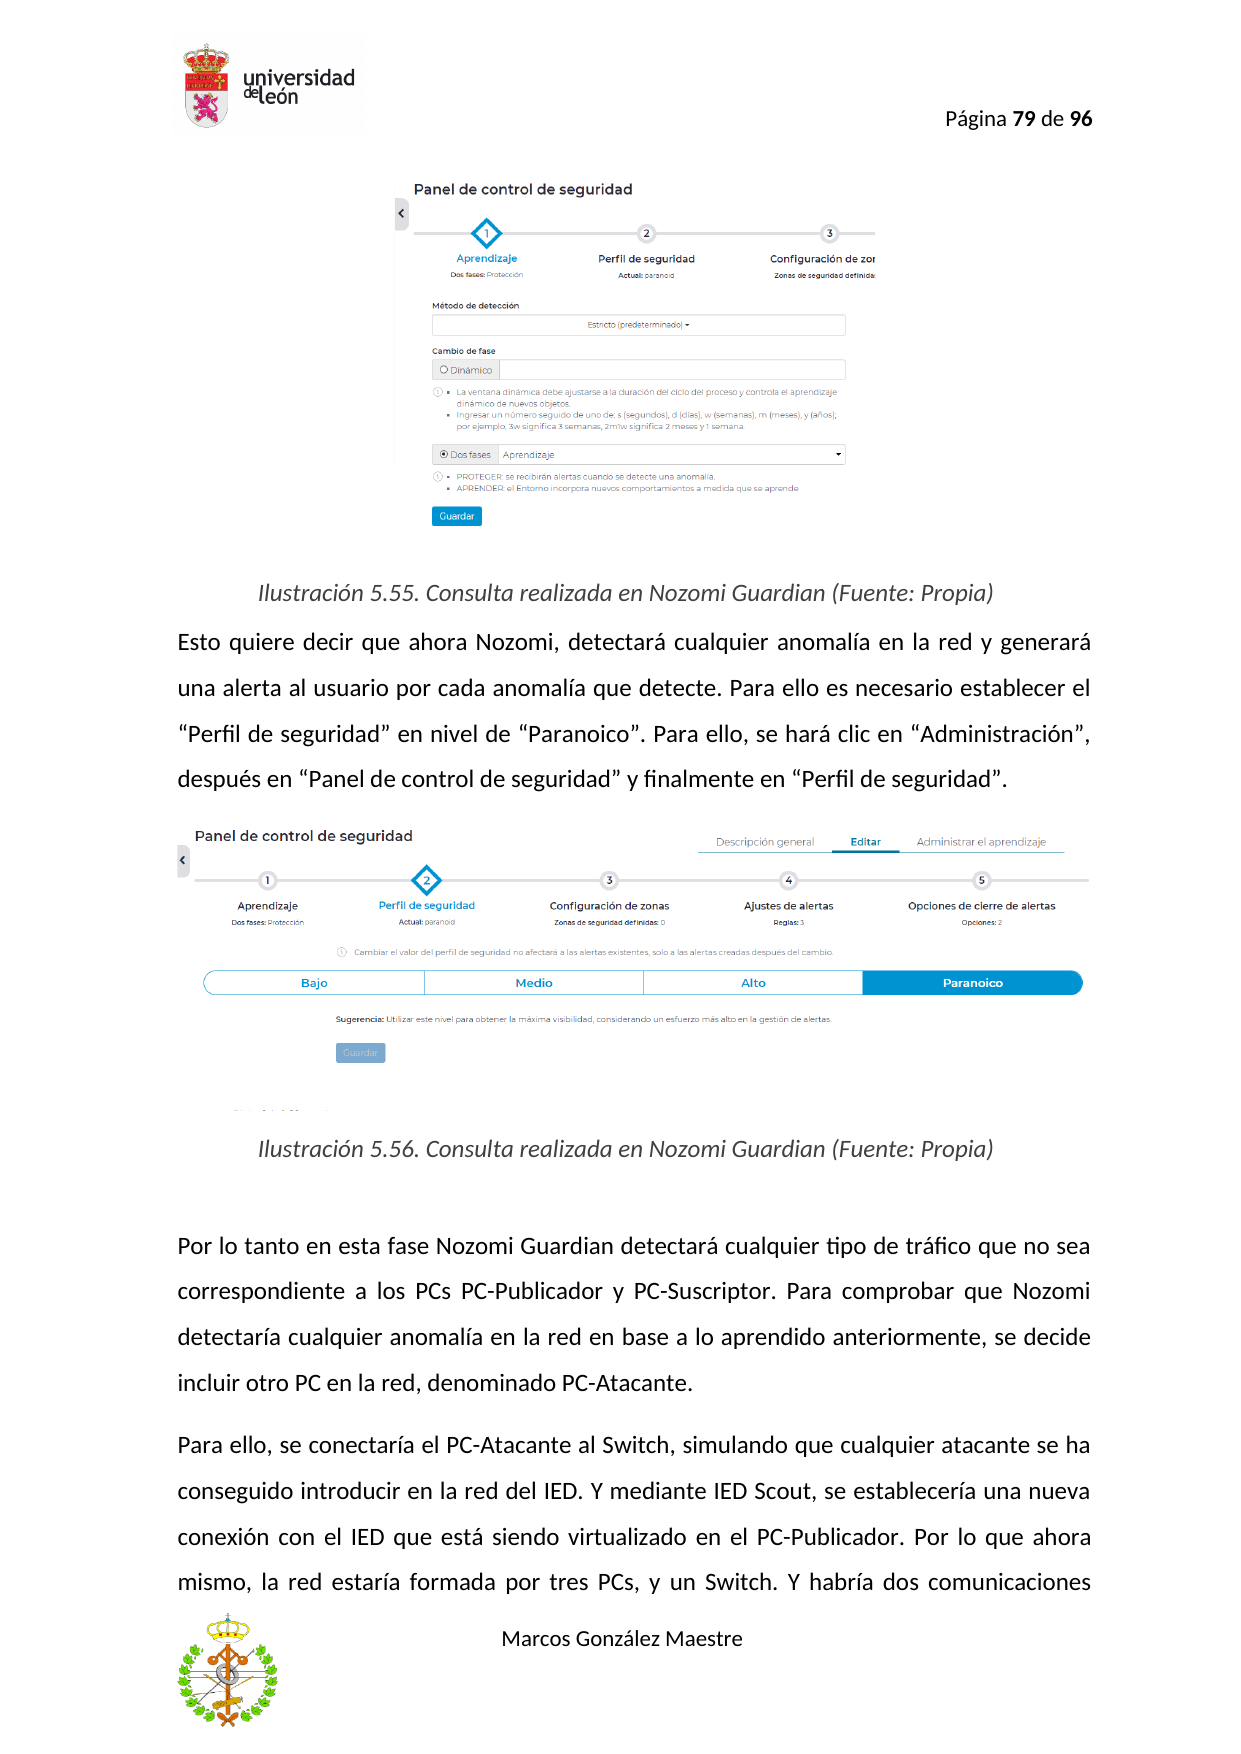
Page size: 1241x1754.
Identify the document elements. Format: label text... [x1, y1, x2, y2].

text Esto quiere decir que ahora Nozomi, detectará cualquier anomalía en la red y generará una alerta al usuario por cada anomalía que detecte. Para ello es necesario establecer el “Perfil de seguridad” en nivel de “Paranoico”. Para ello, se hará clic en “Administración”, después en “Panel de control de seguridad” y finalmente en “Perfil de seguridad”. [177, 626, 1092, 794]
picture [177, 826, 1093, 1111]
text Por lo tanto en esta fase Nozomi Guardian detectará cualquier tipo de tráfico que no sea correspondiente a los PCs PC-Publicador y PC-Suscriptor. Para comprobar que Nozomi detectaría cualquier anomalía en la red en base a lo aprendido anteriormente, se decide incluir otro PC en la red, denominado PC-Atacante. [177, 1230, 1092, 1397]
picture [394, 177, 876, 554]
text Ilustración 5.55. Consulta realizada en Nozomi Guardian (Fuente: Propia) [252, 577, 1002, 607]
text Ilustración 5.56. Consulta realizada en Nozomi Guardian (Fuente: Propia) [252, 1133, 1002, 1164]
picture [177, 1613, 278, 1727]
picture [172, 32, 365, 138]
